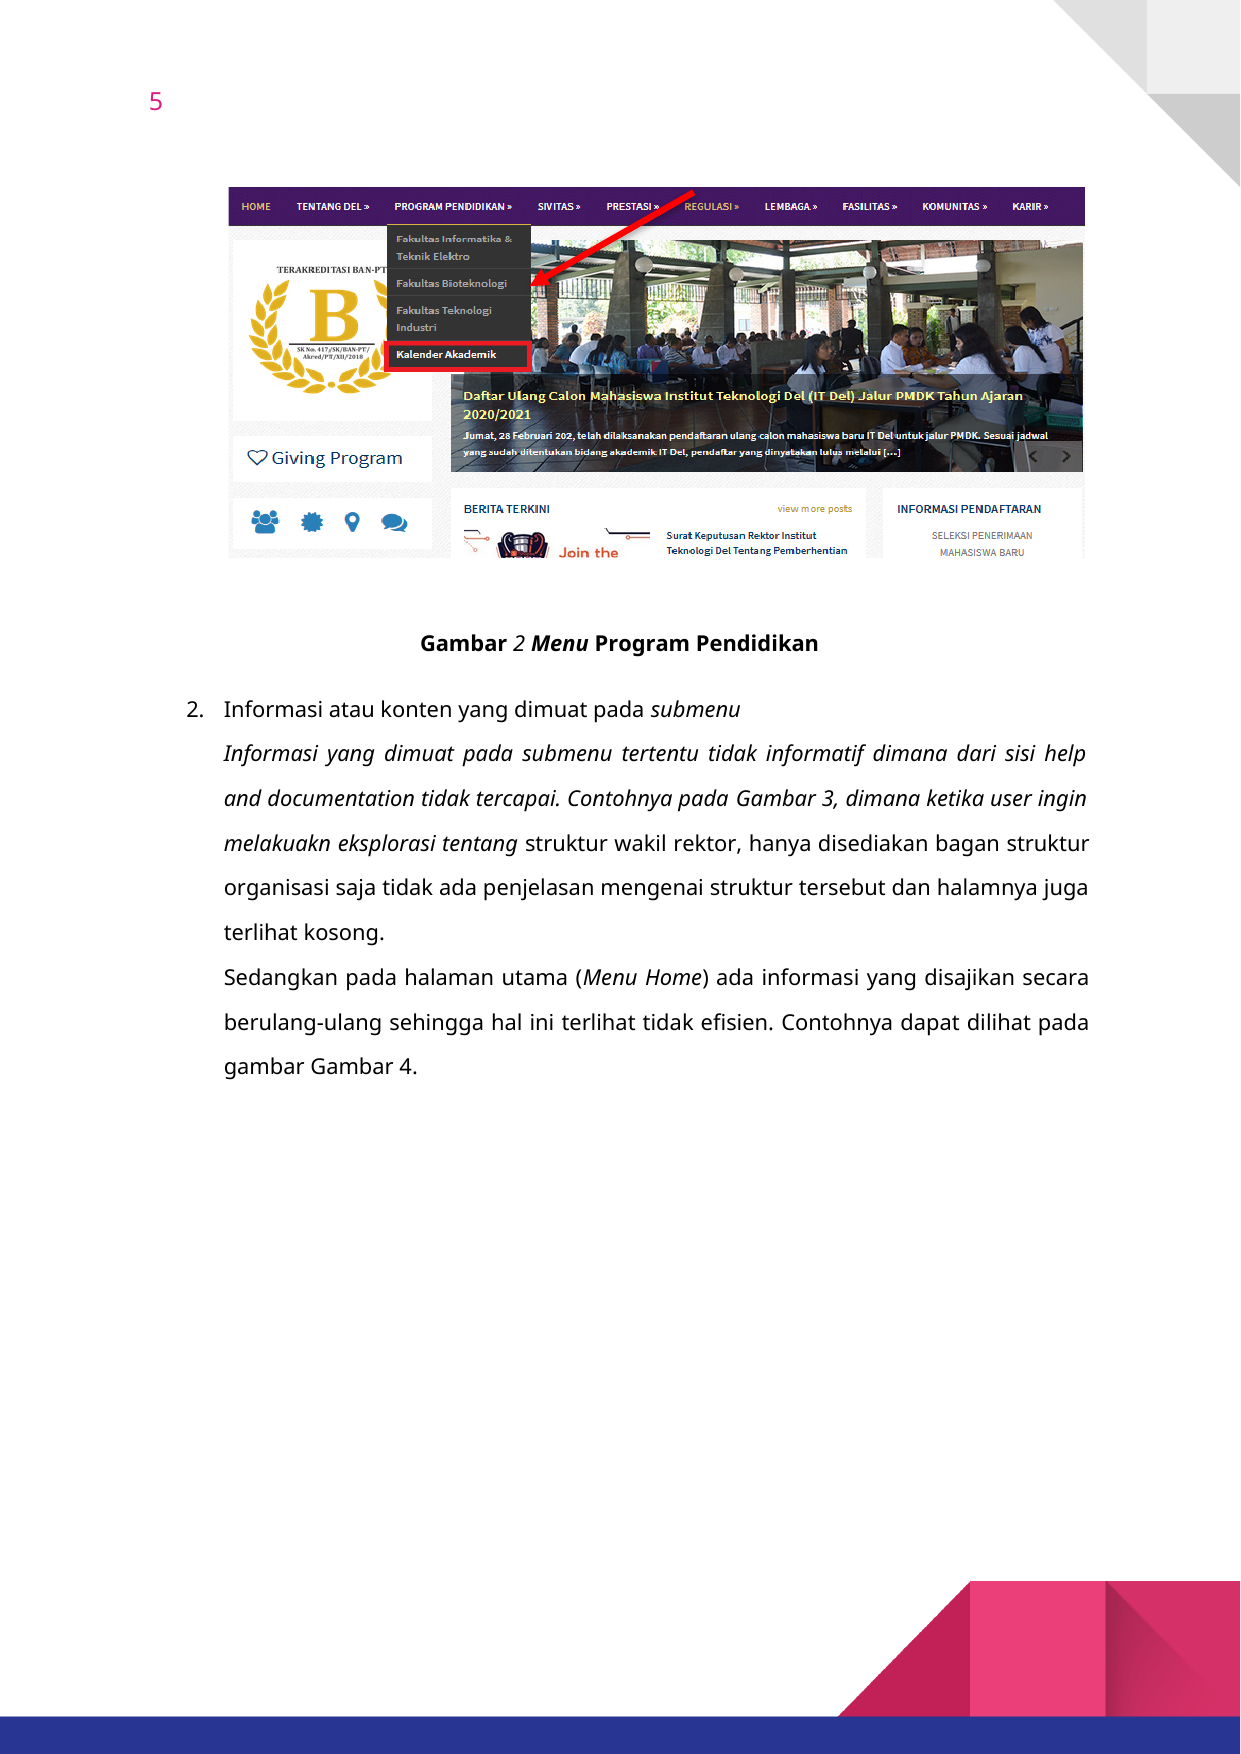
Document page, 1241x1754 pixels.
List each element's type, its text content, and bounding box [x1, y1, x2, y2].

list Informasi atau konten yang dimuat pada submenu [186, 694, 1090, 723]
picture [228, 0, 1241, 566]
picture [0, 1579, 1241, 1754]
text Sedangkan pada halaman utama (Menu Home) ada informasi yang disajikan secara berulang-ulang sehingga hal ini terlihat tidak efisien. Contohnya dapat dilihat pada gambar Gambar 4. [223, 962, 1090, 1081]
text Gambar 2 Menu Program Pendidikan [148, 628, 1090, 658]
text Informasi yang dimuat pada submenu tertentu tidak informatif dimana dari sisi help and documentation tidak tercapai. Contohnya pada Gambar 3, dimana ketika user ingin melakuakn eksplorasi tentang struktur wakil rektor, hanya disediakan bagan struktur organisasi saja tidak ada penjelasan mengenai struktur tersebut dan halamnya juga terlihat kosong. [223, 738, 1090, 947]
